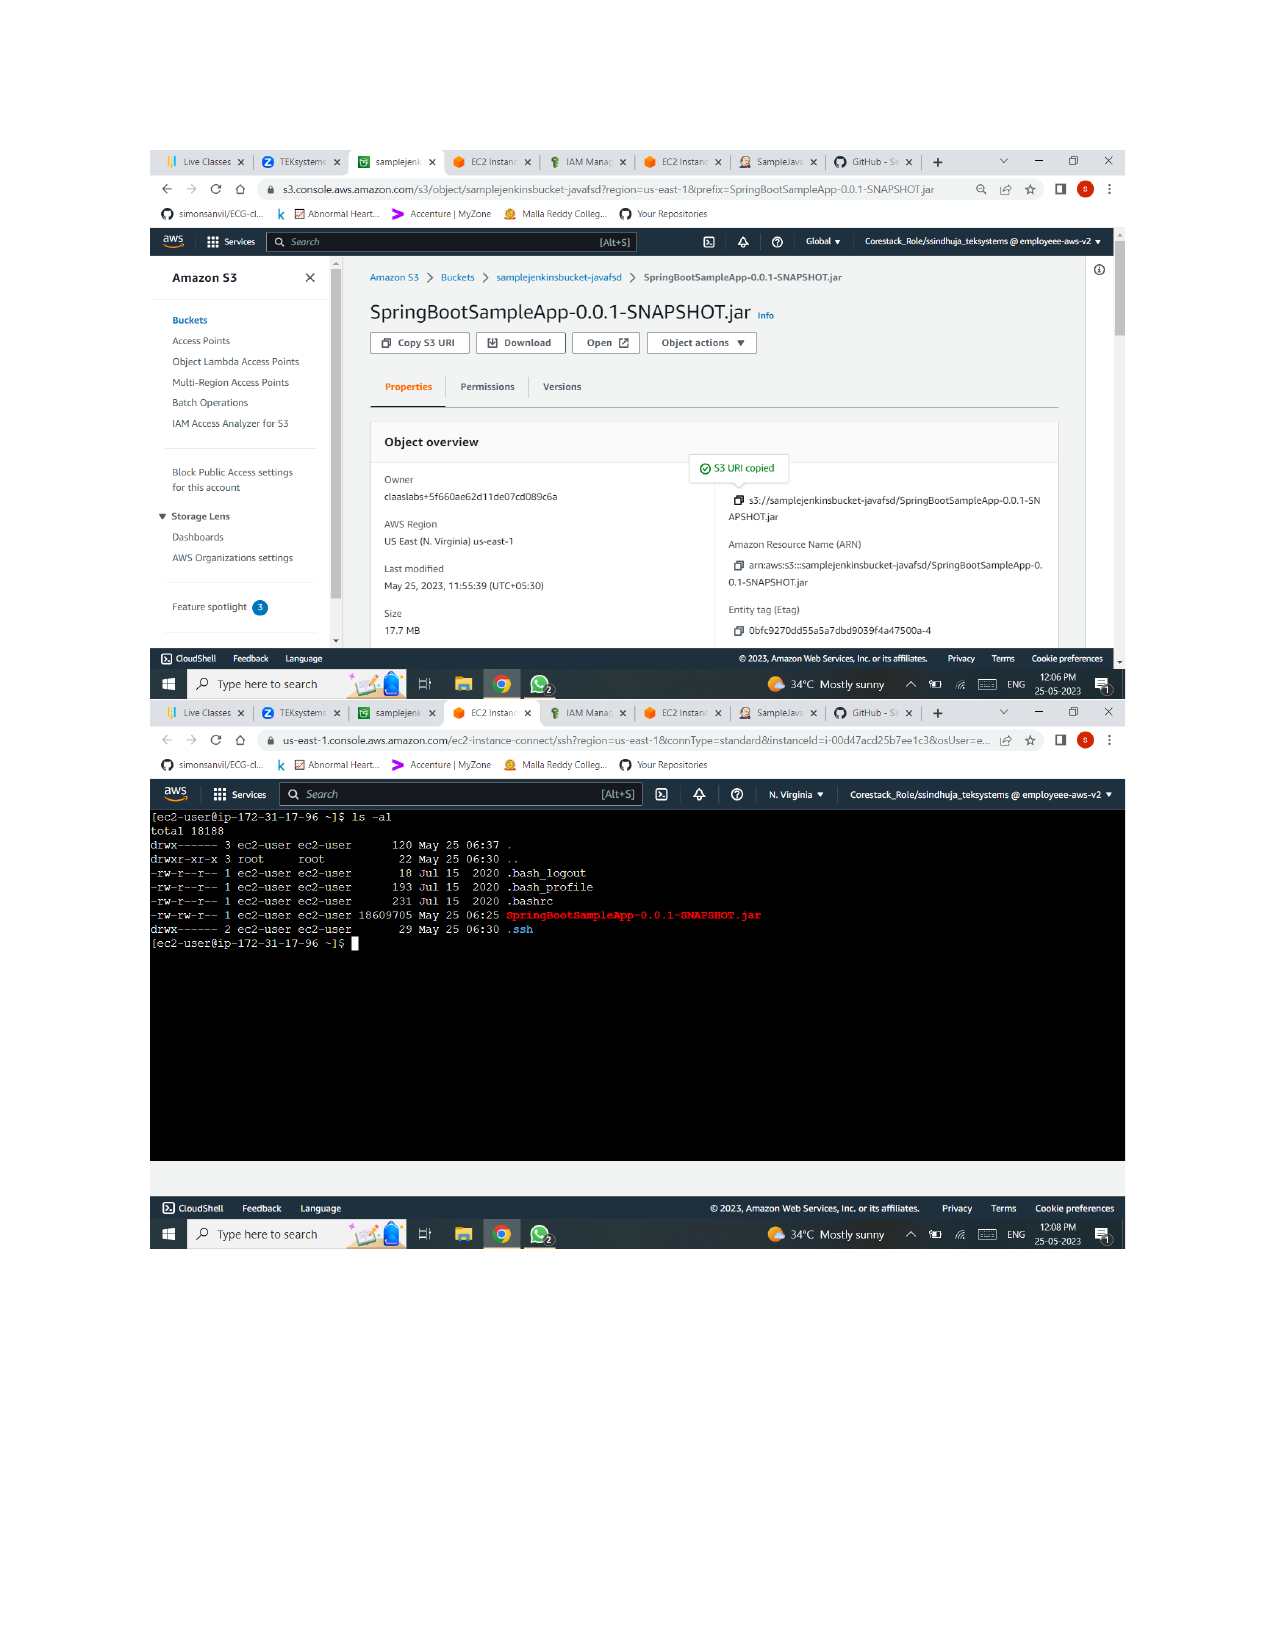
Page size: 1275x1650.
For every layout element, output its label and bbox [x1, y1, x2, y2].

picture [150, 700, 1125, 1249]
picture [150, 150, 1125, 699]
